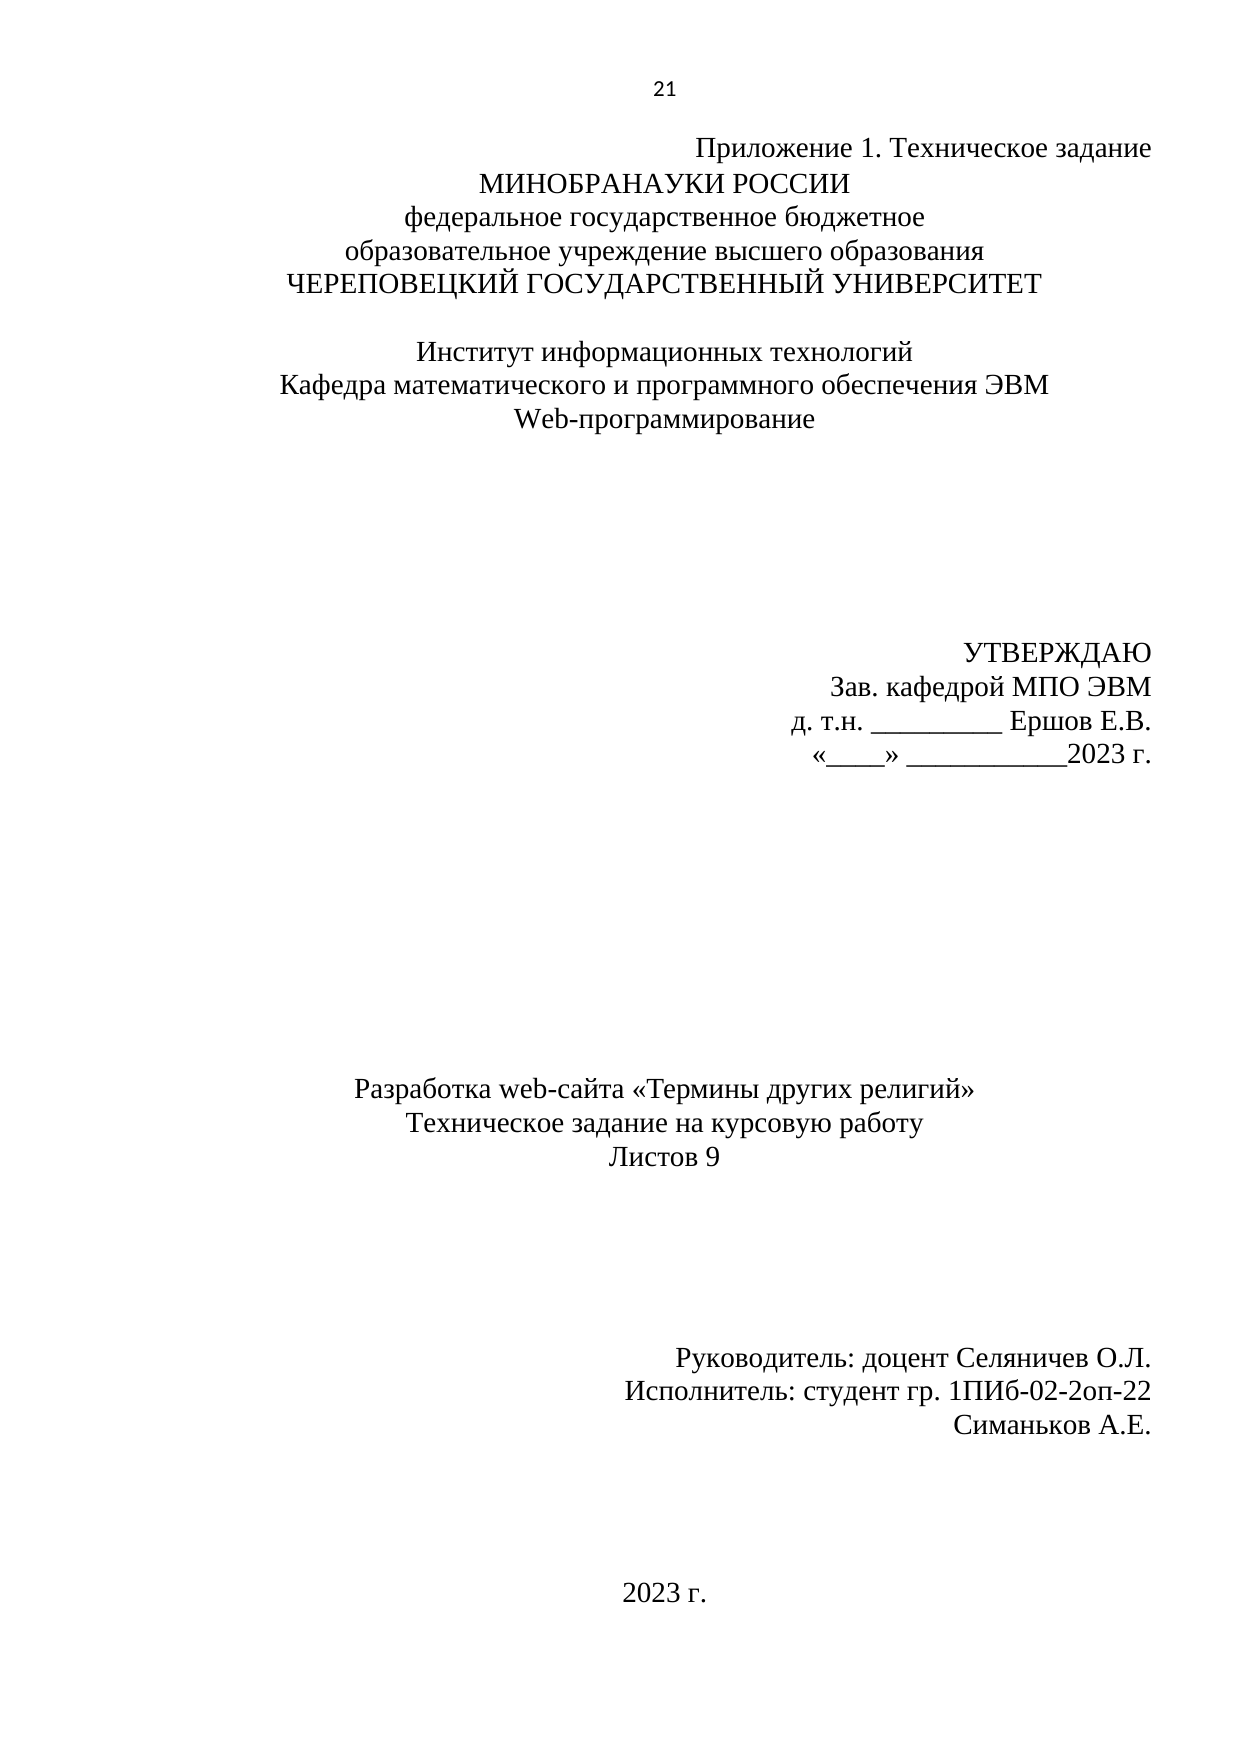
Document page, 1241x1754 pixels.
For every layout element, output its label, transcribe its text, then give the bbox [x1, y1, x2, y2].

text д. т.н. _________ Ершов Е.В. [177, 703, 1152, 736]
text 2023 г. [177, 1575, 1152, 1608]
text Зав. кафедрой МПО ЭВМ [177, 669, 1152, 703]
text Листов 9 [177, 1139, 1152, 1172]
text федеральное государственное бюджетное [177, 199, 1152, 233]
subtitle Приложение 1. Техническое задание [177, 130, 1152, 163]
text УТВЕРЖДАЮ [177, 636, 1152, 669]
text Симаньков А.Е. [177, 1407, 1152, 1441]
text образовательное учреждение высшего образования [177, 233, 1152, 267]
text Техническое задание на курсовую работу [177, 1105, 1152, 1139]
text Исполнитель: студент гр. 1ПИб-02-2оп-22 [177, 1373, 1152, 1407]
text МИНОБРАНАУКИ РОССИИ [177, 166, 1152, 199]
text Институт информационных технологий [177, 334, 1152, 367]
text Web-программирование [177, 401, 1152, 434]
text Разработка web-сайта «Термины других религий» [177, 1072, 1152, 1105]
text Кафедра математического и программного обеспечения ЭВМ [177, 367, 1152, 401]
text «____» ___________2023 г. [177, 736, 1152, 770]
text ЧЕРЕПОВЕЦКИЙ ГОСУДАРСТВЕННЫЙ УНИВЕРСИТЕТ [177, 267, 1152, 300]
text Руководитель: доцент Селяничев О.Л. [177, 1340, 1152, 1373]
